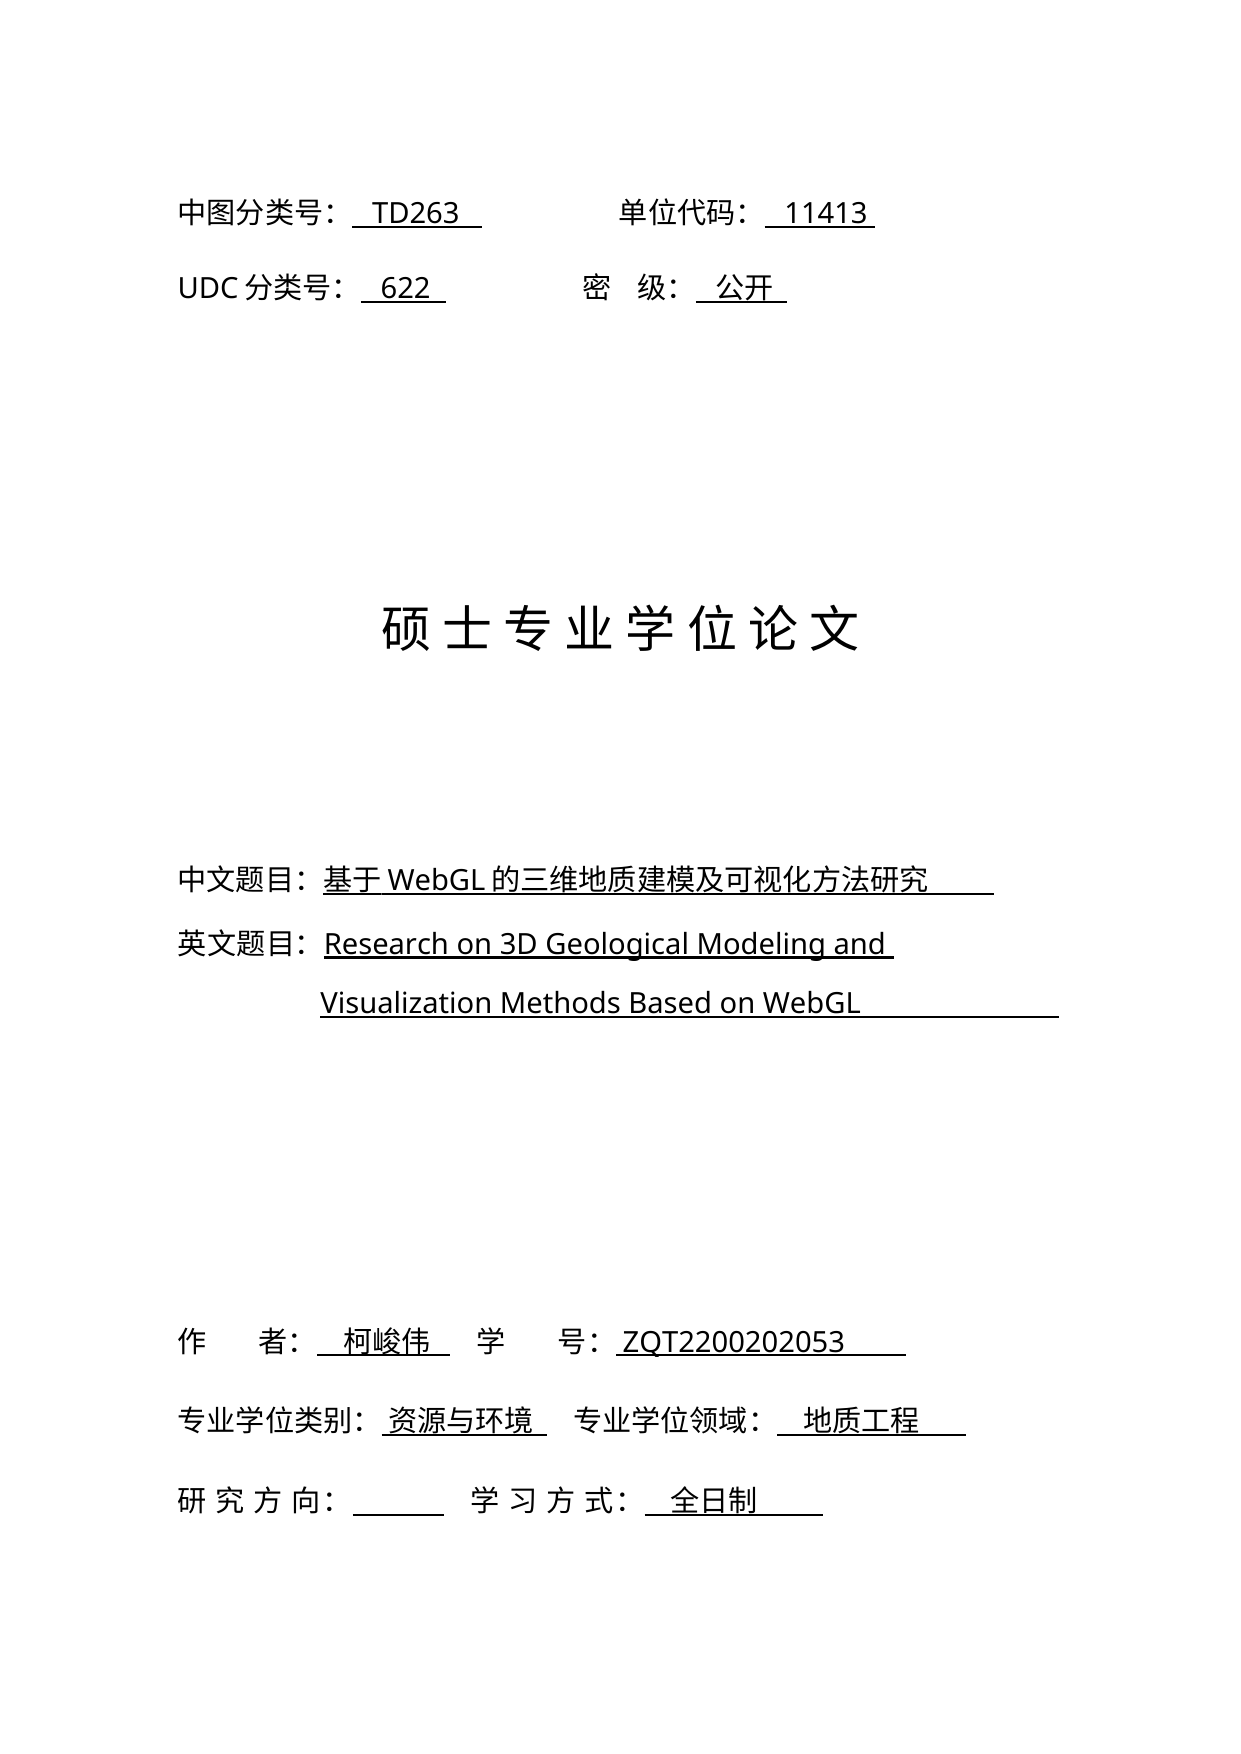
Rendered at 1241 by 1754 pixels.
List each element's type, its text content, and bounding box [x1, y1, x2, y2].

text 中图分类号： TD263 单位代码： 11413 [177, 178, 1063, 243]
text 中文题目：基于WebGL的三维地质建模及可视化方法研究 [177, 857, 1063, 899]
text 作 者： 柯峻伟 学 号： ZQT2200202053 [177, 1318, 1063, 1361]
text 硕 士 专 业 学 位 论 文 [177, 589, 1063, 662]
text 英文题目：Research on 3D Geological Modeling and Visualization Methods Based on WebGL [177, 920, 1063, 1022]
text 专业学位类别： 资源与环境 专业学位领域： 地质工程 [177, 1398, 1063, 1440]
text 研 究 方 向： 学 习 方 式： 全日制 [177, 1478, 1063, 1520]
text UDC分类号： 622 密 级： 公开 [177, 254, 1063, 319]
